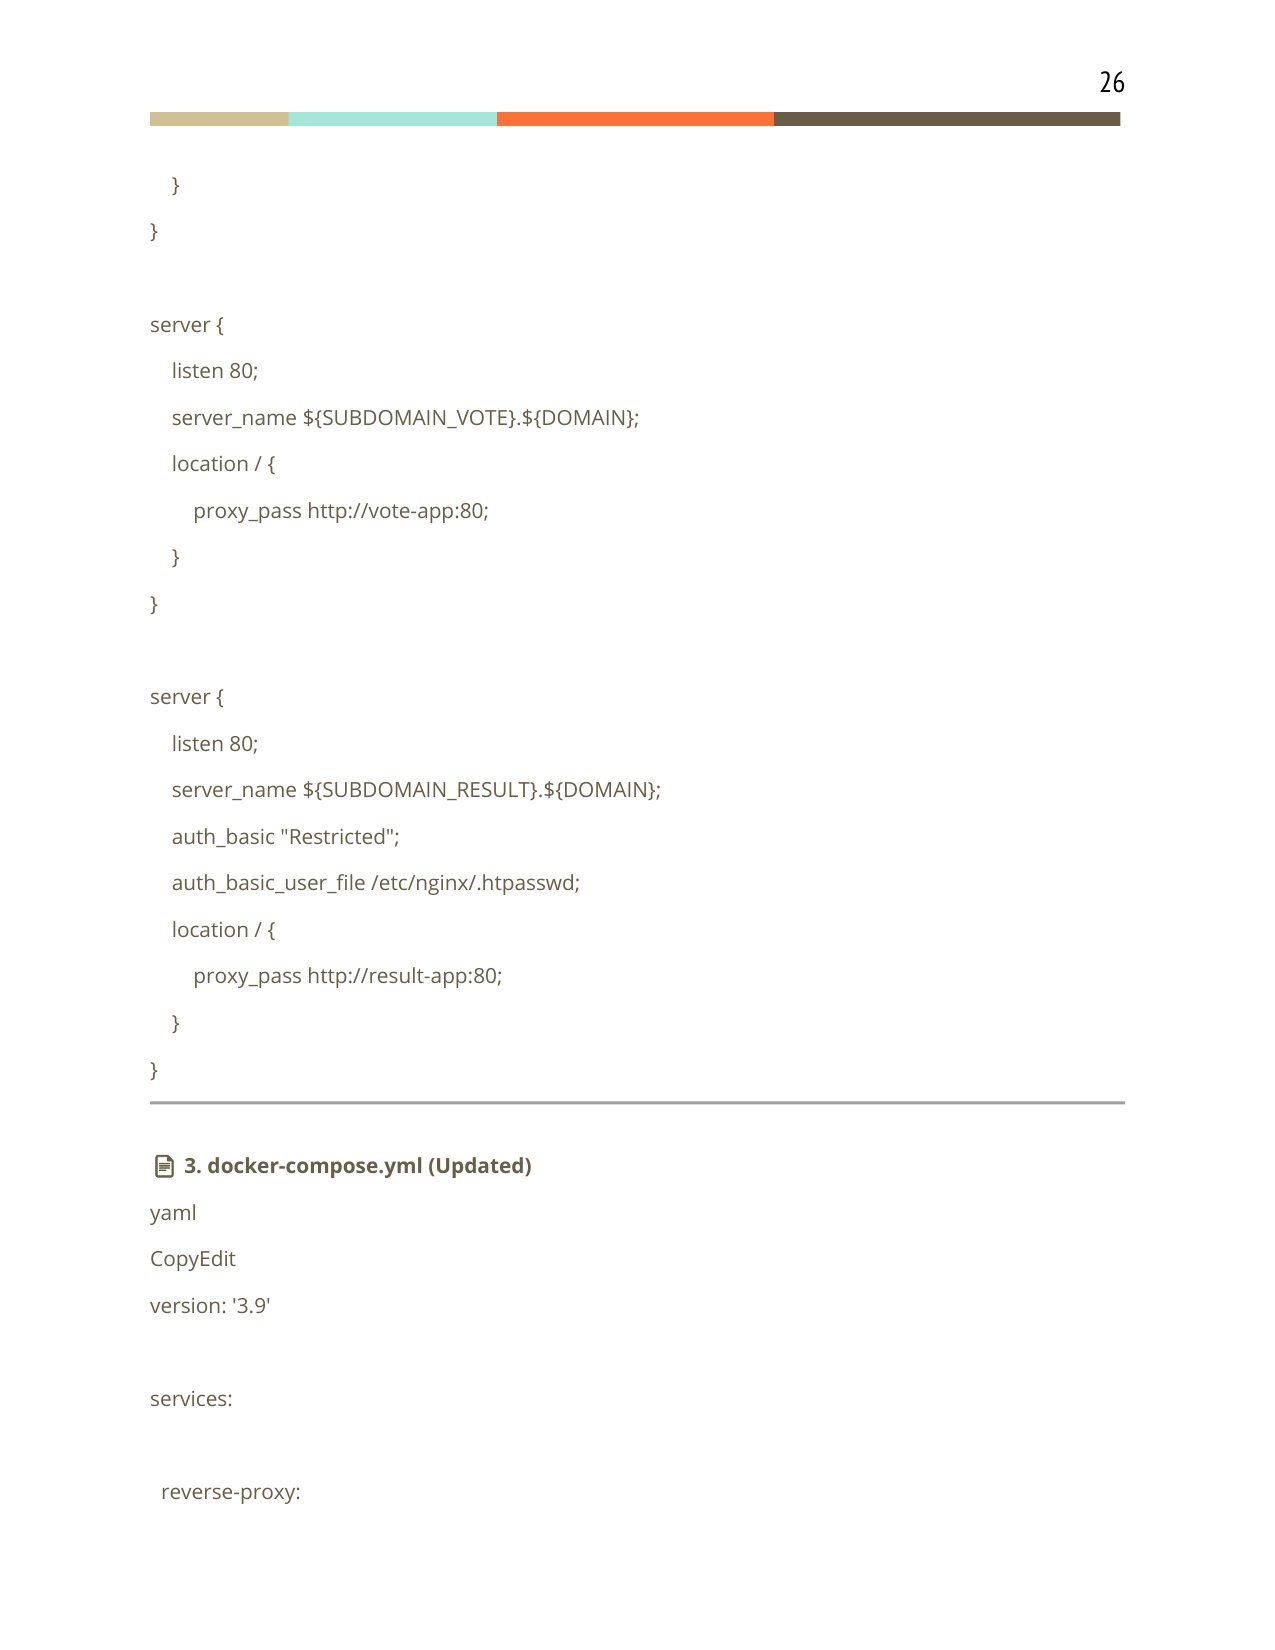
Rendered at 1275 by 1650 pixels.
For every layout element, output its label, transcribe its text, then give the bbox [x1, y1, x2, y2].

text } [150, 170, 1125, 198]
text CopyEdit [150, 1244, 1125, 1273]
text listen 80; [150, 729, 1125, 757]
text version: '3.9' [150, 1291, 1125, 1319]
text services: [150, 1384, 1125, 1412]
text server { [150, 682, 1125, 711]
text } [150, 1008, 1125, 1037]
text proxy_pass http://vote-app:80; [150, 496, 1125, 524]
text auth_basic_user_file /etc/nginx/.htpasswd; [150, 868, 1125, 897]
text } [150, 1055, 1125, 1083]
text yaml [150, 1198, 1125, 1226]
text } [150, 217, 1125, 245]
text location / { [150, 915, 1125, 943]
text } [150, 542, 1125, 571]
text server_name ${SUBDOMAIN_VOTE}.${DOMAIN}; [150, 403, 1125, 431]
text proxy_pass http://result-app:80; [150, 962, 1125, 990]
picture [150, 112, 1121, 126]
text server_name ${SUBDOMAIN_RESULT}.${DOMAIN}; [150, 775, 1125, 804]
text reverse-proxy: [150, 1477, 1125, 1506]
text auth_basic "Restricted"; [150, 822, 1125, 850]
text location / { [150, 449, 1125, 478]
text 📄 3. docker-compose.yml (Updated) [150, 1151, 1125, 1180]
text server { [150, 310, 1125, 338]
text } [150, 589, 1125, 617]
text listen 80; [150, 356, 1125, 385]
